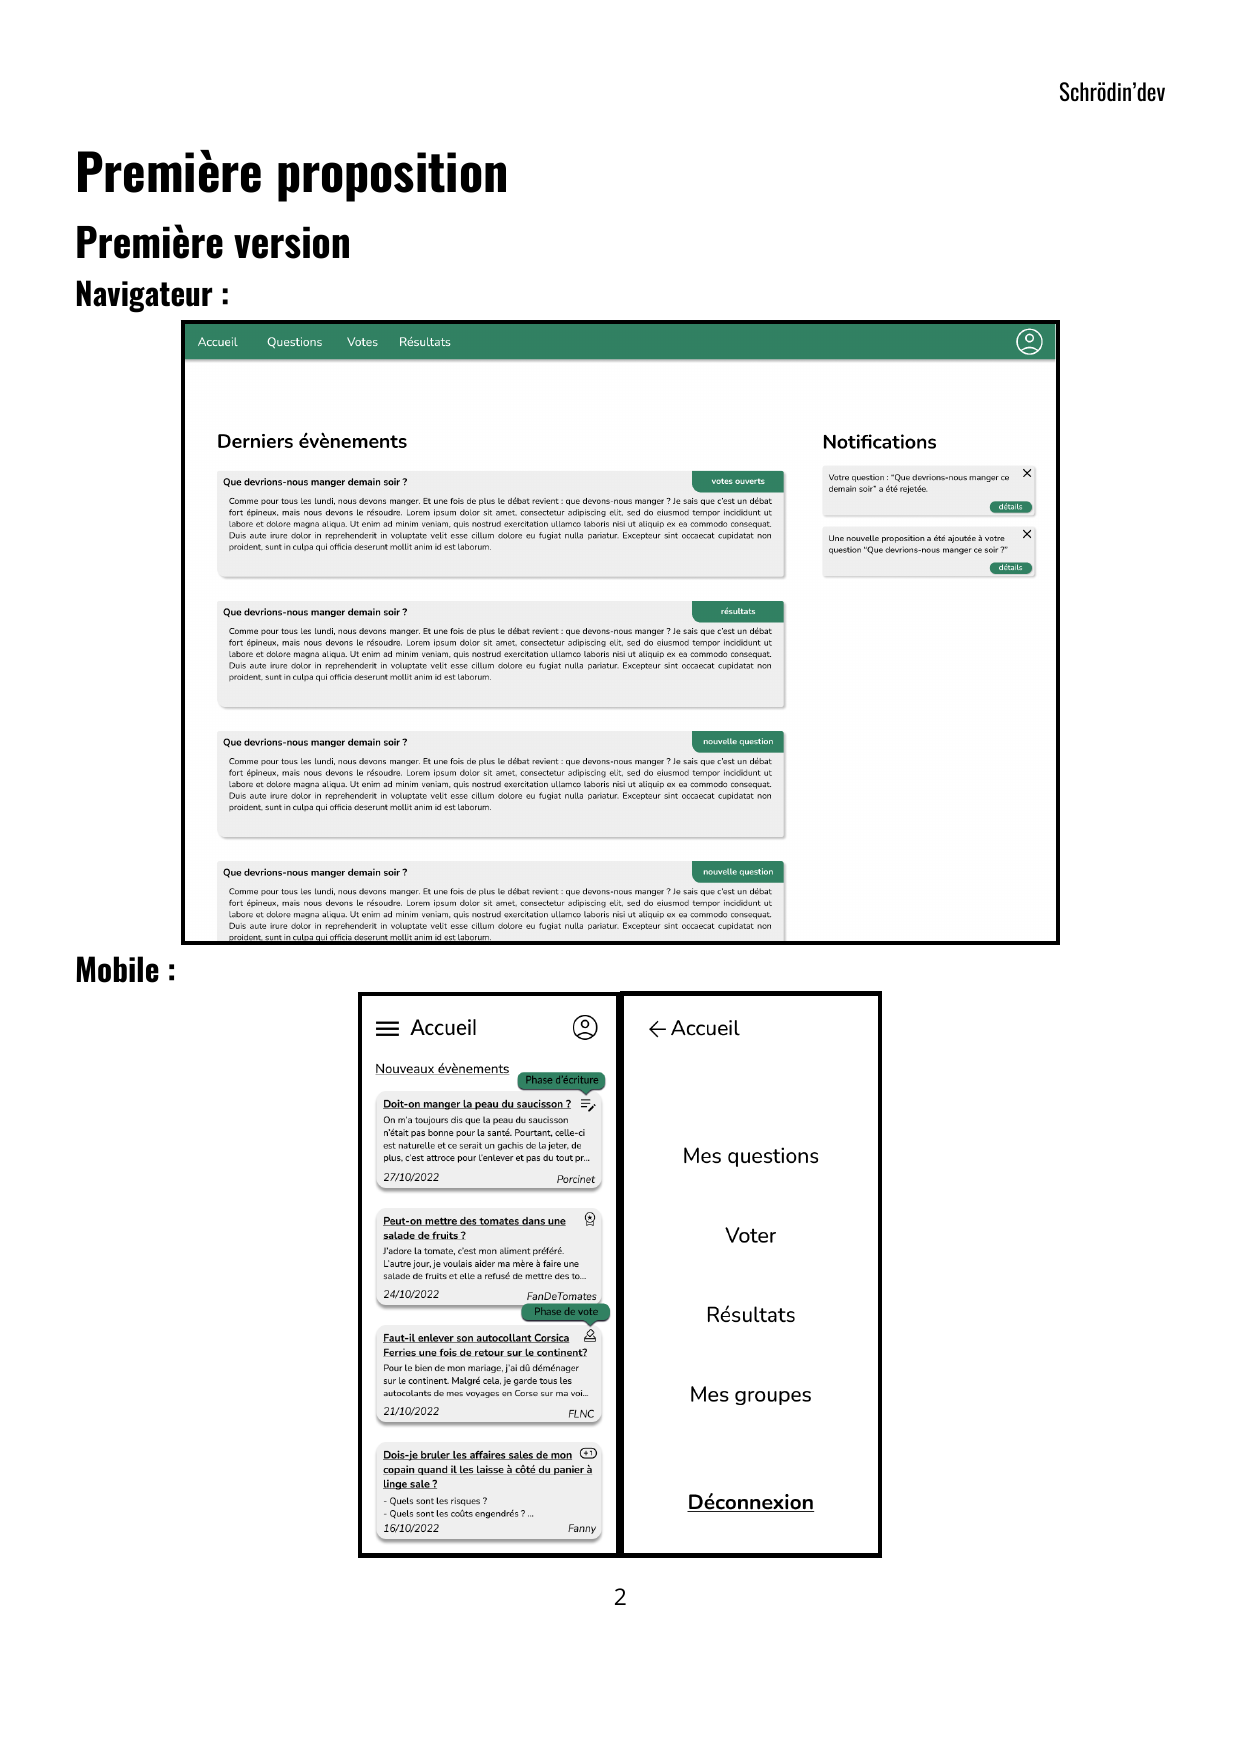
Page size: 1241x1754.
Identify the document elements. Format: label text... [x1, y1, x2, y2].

subtitle Navigateur : [75, 269, 1165, 316]
subtitle Première version [75, 211, 1165, 269]
picture [624, 996, 878, 1553]
subtitle Mobile : [75, 945, 1165, 991]
picture [185, 324, 1056, 941]
picture [362, 996, 616, 1553]
subtitle Première proposition [75, 133, 1165, 207]
